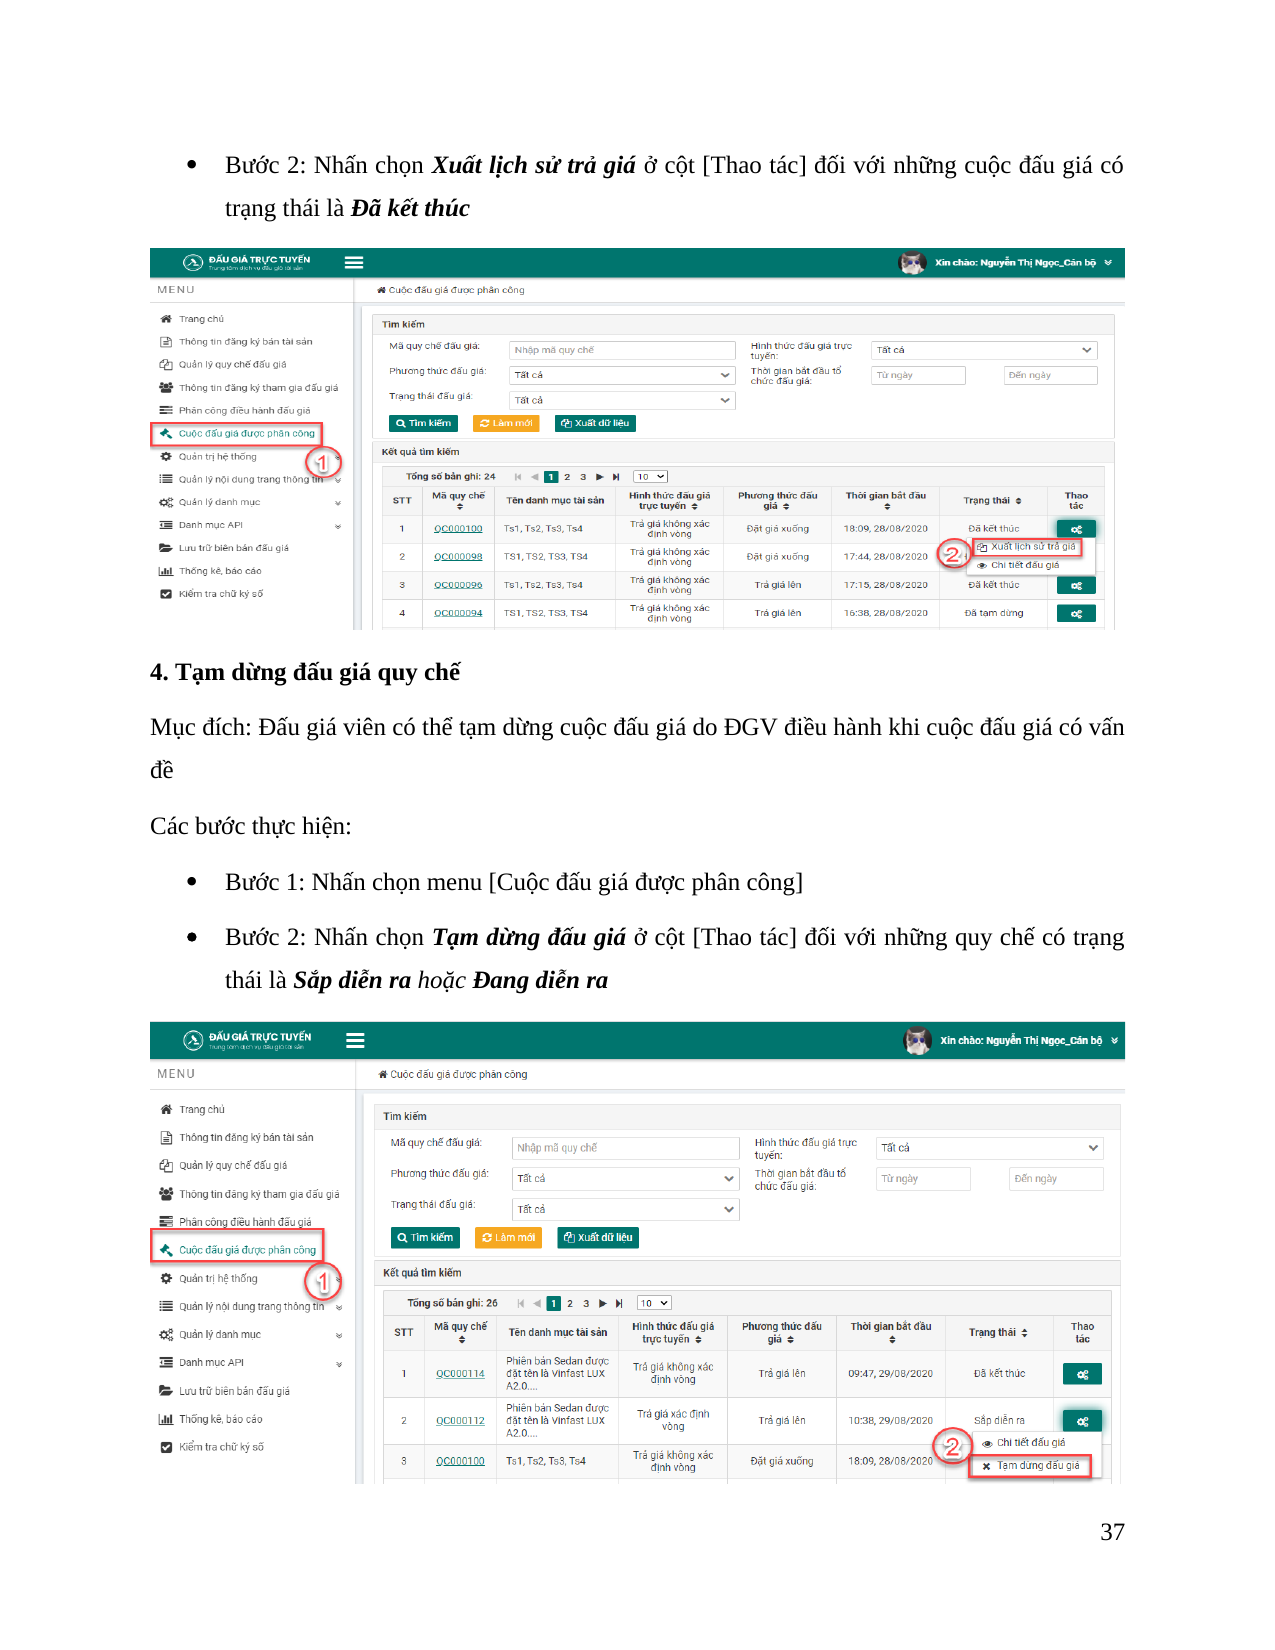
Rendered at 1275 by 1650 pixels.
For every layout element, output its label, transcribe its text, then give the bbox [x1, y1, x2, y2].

text Bước 2: Nhấn chọn Tạm dừng đấu giá ở cột [Thao tác] đối với những quy chế có trạng thái là Sắp diễn ra hoặc Đang diễn ra [187, 922, 1125, 994]
picture [150, 1021, 1125, 1484]
text Các bước thực hiện: [150, 811, 1125, 840]
text Mục đích: Đấu giá viên có thể tạm dừng cuộc đấu giá do ĐGV điều hành khi cuộc đấu giá có vấn đề [150, 712, 1125, 784]
picture [150, 248, 1125, 630]
text Bước 2: Nhấn chọn Xuất lịch sử trả giá ở cột [Thao tác] đối với những cuộc đấu giá có trạng thái là Đã kết thúc [187, 150, 1125, 222]
subtitle Tạm dừng đấu giá quy chế [150, 657, 1125, 686]
text Bước 1: Nhấn chọn menu [Cuộc đấu giá được phân công] [187, 867, 1125, 896]
